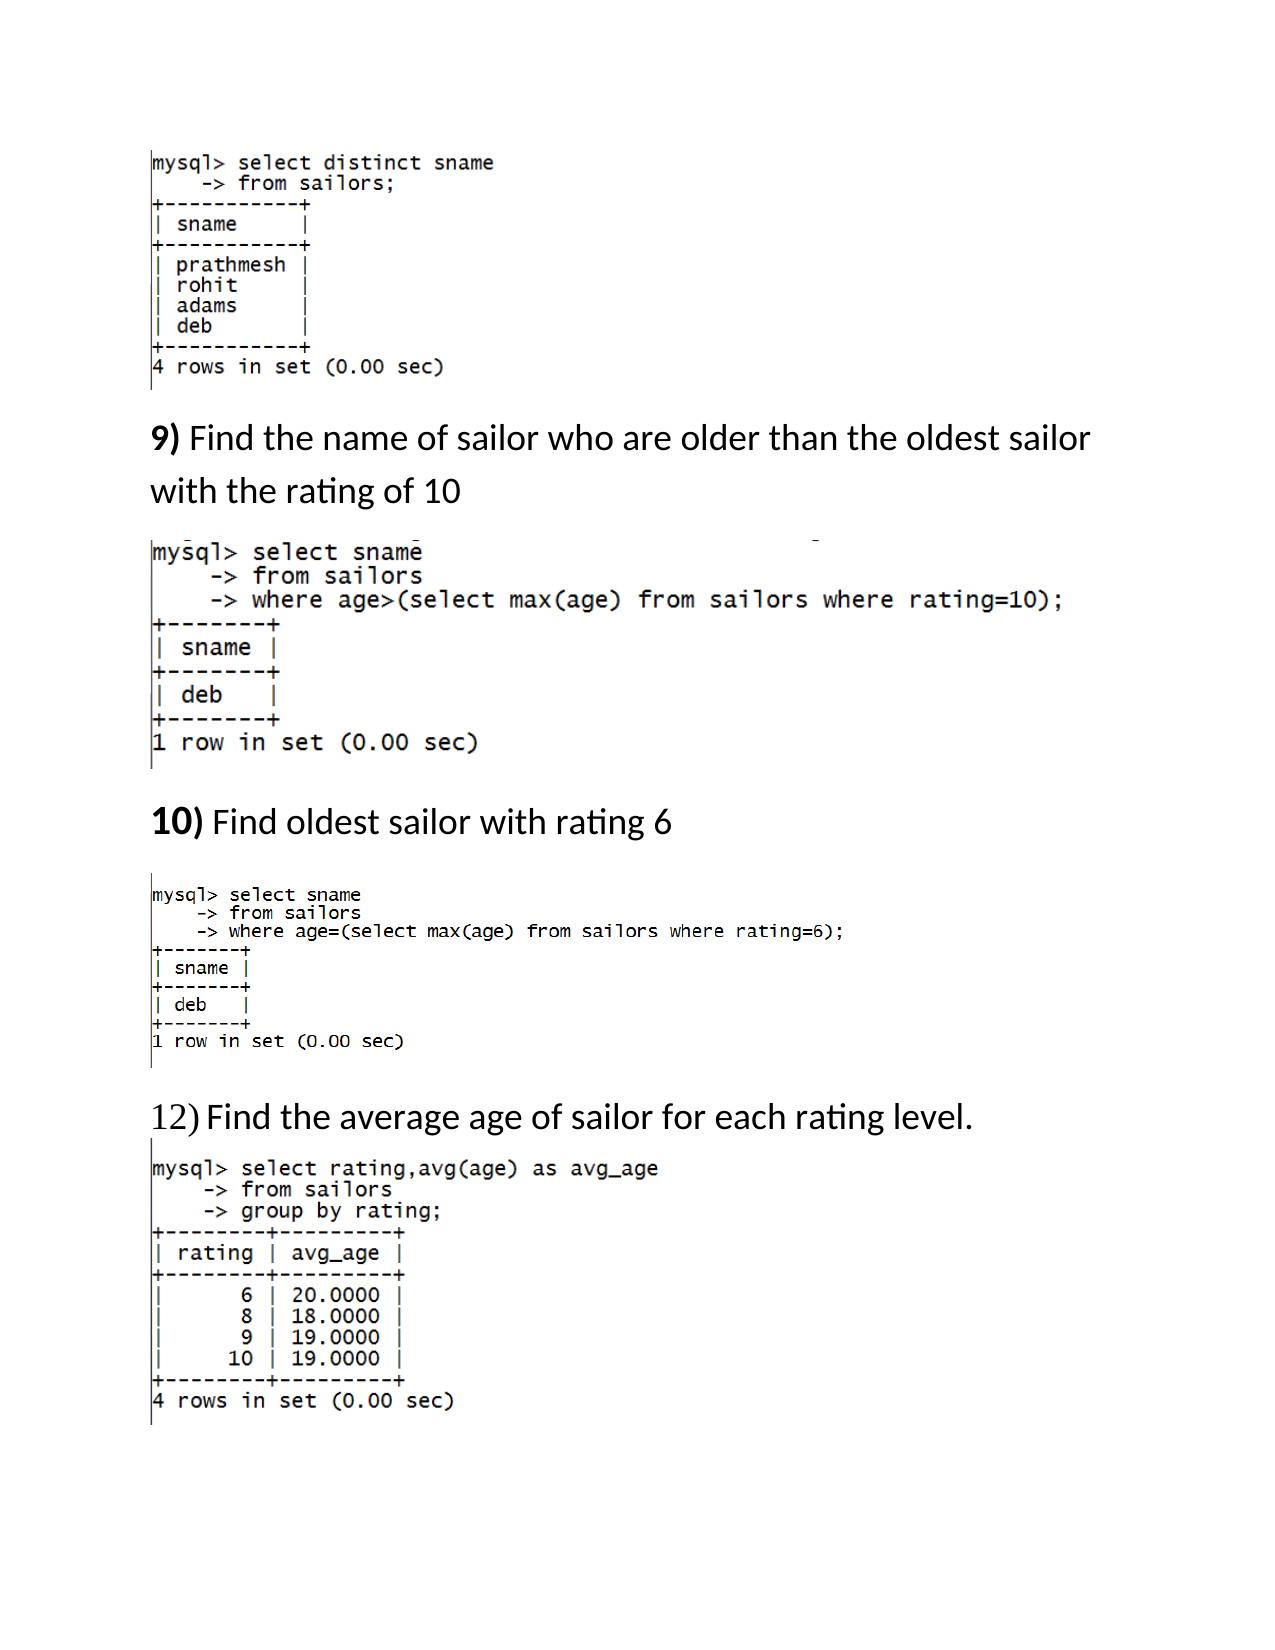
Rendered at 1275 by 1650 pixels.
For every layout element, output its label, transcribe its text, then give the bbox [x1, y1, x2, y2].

text 12) Find the average age of sailor for each rating level. [150, 1093, 1125, 1139]
text 10) Find oldest sailor with rating 6 [150, 794, 1125, 845]
text 9) Find the name of sailor who are older than the oldest sailor with the rating of 10 [150, 414, 1125, 513]
picture [150, 1138, 746, 1425]
picture [150, 873, 932, 1068]
picture [150, 540, 1105, 769]
picture [150, 150, 803, 390]
